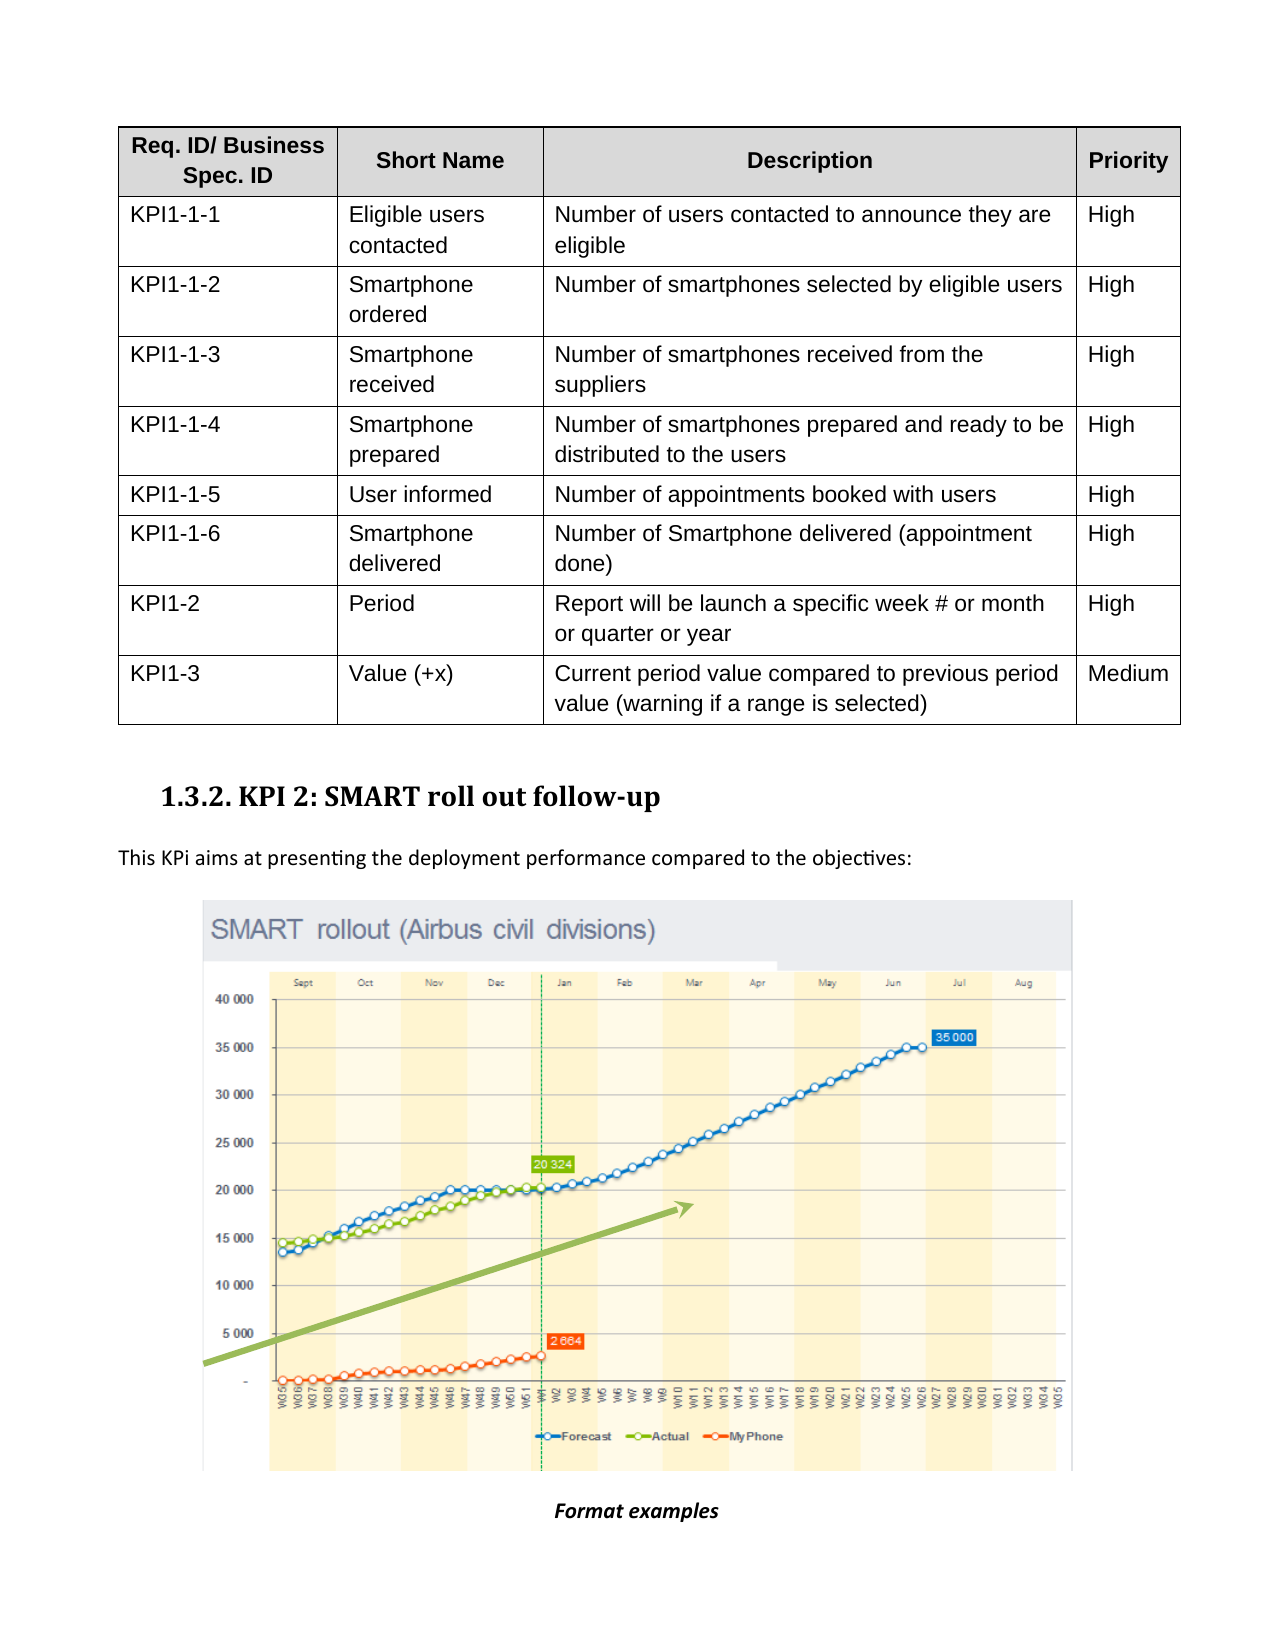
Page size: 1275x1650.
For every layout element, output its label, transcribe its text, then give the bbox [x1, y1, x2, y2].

table_cell Number of smartphones prepared and ready to be distributed to the users [544, 407, 1076, 475]
picture [202, 900, 1073, 1471]
table_cell Current period value compared to previous period value (warning if a range is selected) [544, 656, 1076, 724]
table_cell High [1077, 267, 1180, 336]
table_cell KPI1-2 [119, 586, 337, 654]
table_cell KPI1-1-5 [119, 476, 337, 515]
table_cell User informed [338, 476, 543, 515]
text Format examples [118, 1496, 1157, 1524]
table_cell High [1077, 407, 1180, 475]
table_cell Medium [1077, 656, 1180, 724]
table_cell KPI1-1-2 [119, 267, 337, 336]
table_cell KPI1-1-4 [119, 407, 337, 475]
table_cell Number of smartphones received from the suppliers [544, 337, 1076, 406]
table_cell High [1077, 516, 1180, 585]
table_cell Value (+x) [338, 656, 543, 724]
table_cell Number of appointments booked with users [544, 476, 1076, 515]
table_cell Eligible users contacted [338, 197, 543, 266]
table_cell Smartphone received [338, 337, 543, 406]
table_header Req. ID/ Business Spec. ID [119, 128, 337, 196]
table_cell Number of Smartphone delivered (appointment done) [544, 516, 1076, 585]
table_cell Number of users contacted to announce they are eligible [544, 197, 1076, 266]
subtitle 1.3.2. KPI 2: SMART roll out follow-up [159, 778, 1157, 813]
table_cell High [1077, 476, 1180, 515]
table_cell Smartphone ordered [338, 267, 543, 336]
table_cell Smartphone delivered [338, 516, 543, 585]
table_header Priority [1077, 128, 1180, 196]
table_cell KPI1-1-1 [119, 197, 337, 266]
table_cell Smartphone prepared [338, 407, 543, 475]
table_cell High [1077, 586, 1180, 654]
table_cell KPI1-1-6 [119, 516, 337, 585]
table_cell High [1077, 337, 1180, 406]
table_cell Report will be launch a specific week # or month or quarter or year [544, 586, 1076, 654]
table_header Description [544, 128, 1076, 196]
table_cell Number of smartphones selected by eligible users [544, 267, 1076, 336]
table_cell Period [338, 586, 543, 654]
table_cell High [1077, 197, 1180, 266]
table_cell KPI1-3 [119, 656, 337, 724]
text This KPi aims at presenting the deployment performance compared to the objectives: [118, 843, 1157, 871]
table_header Short Name [338, 128, 543, 196]
table_cell KPI1-1-3 [119, 337, 337, 406]
